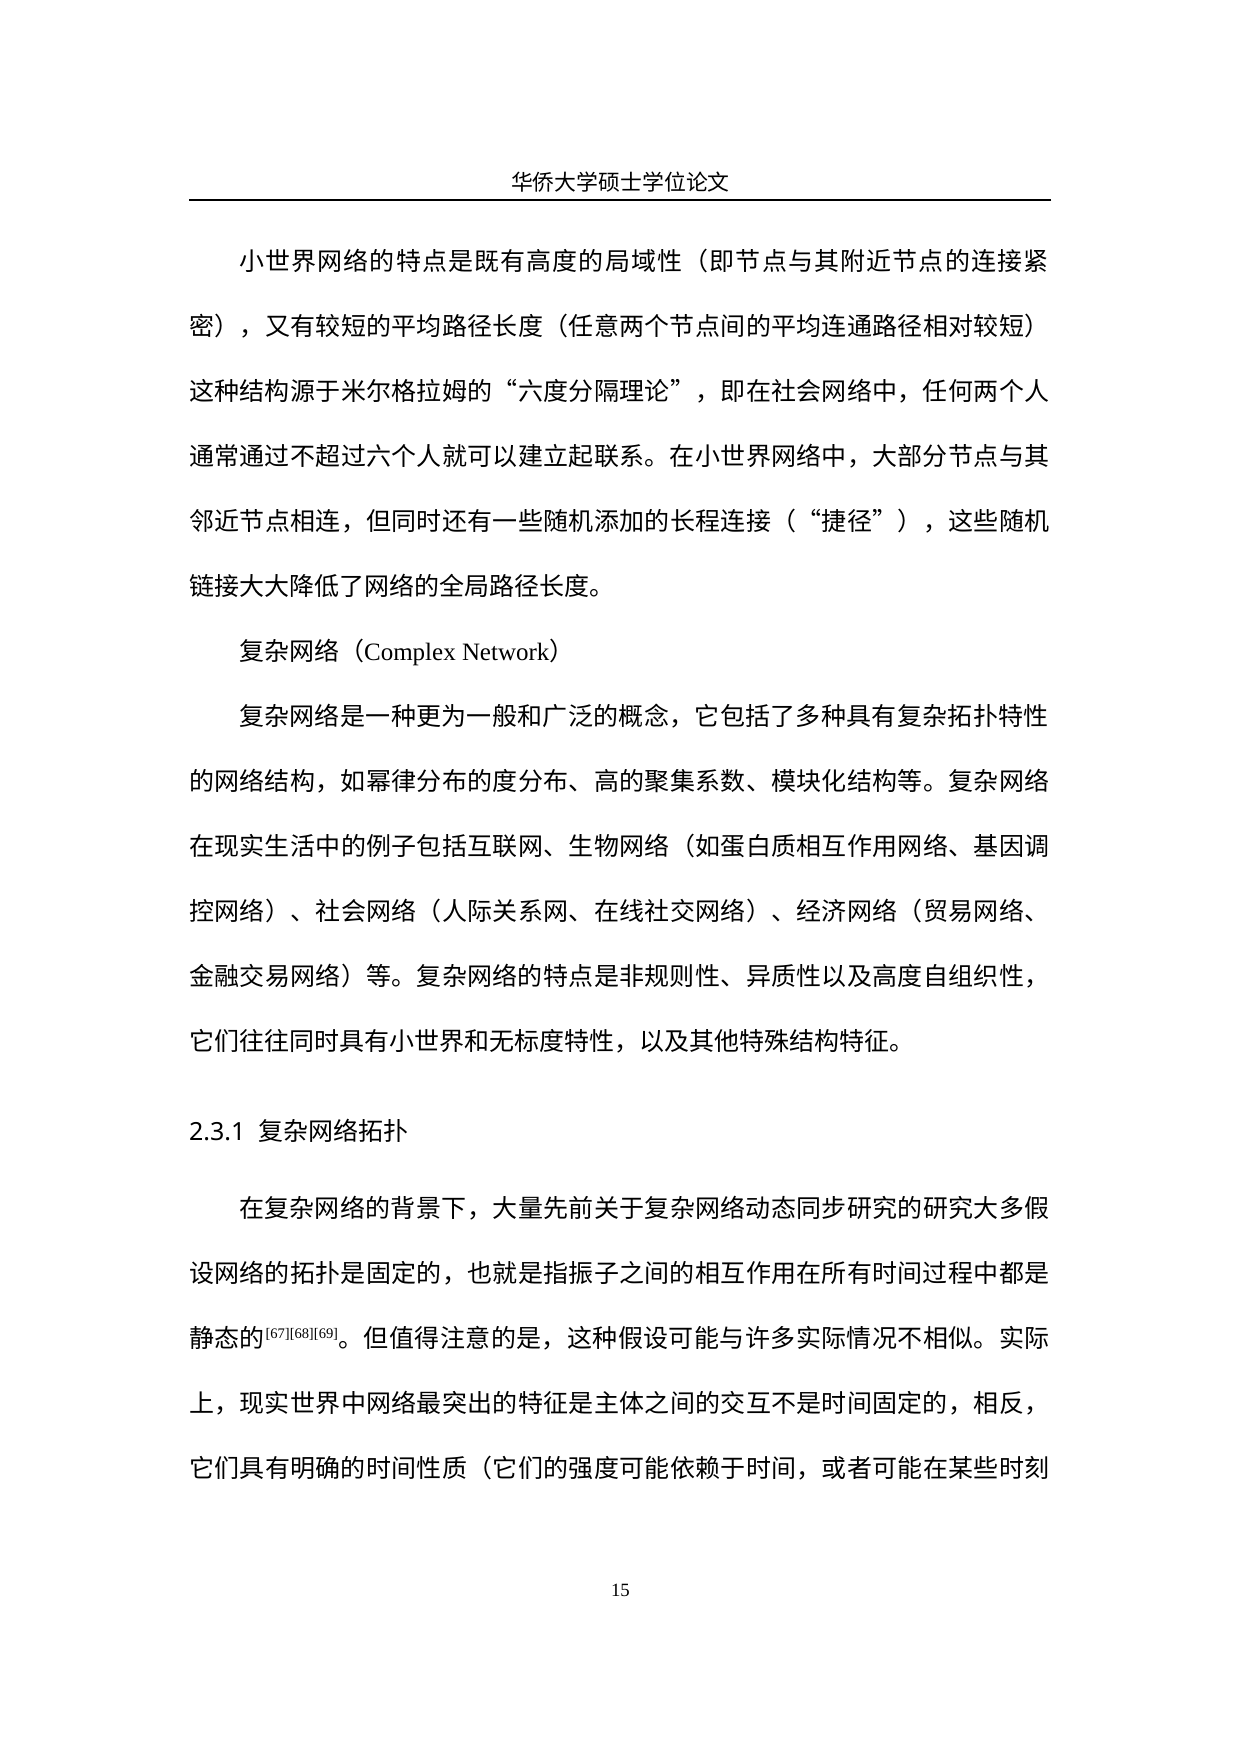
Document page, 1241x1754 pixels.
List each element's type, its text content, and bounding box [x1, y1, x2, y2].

text 小世界网络的特点是既有高度的局域性（即节点与其附近节点的连接紧密），又有较短的平均路径长度（任意两个节点间的平均连通路径相对较短）。这种结构源于米尔格拉姆的“六度分隔理论”，即在社会网络中，任何两个人通常通过不超过六个人就可以建立起联系。在小世界网络中，大部分节点与其邻近节点相连，但同时还有一些随机添加的长程连接（“捷径”），这些随机链接大大降低了网络的全局路径长度。 [189, 227, 1051, 617]
text 复杂网络是一种更为一般和广泛的概念，它包括了多种具有复杂拓扑特性的网络结构，如幂律分布的度分布、高的聚集系数、模块化结构等。复杂网络在现实生活中的例子包括互联网、生物网络（如蛋白质相互作用网络、基因调控网络）、社会网络（人际关系网、在线社交网络）、经济网络（贸易网络、金融交易网络）等。复杂网络的特点是非规则性、异质性以及高度自组织性，它们往往同时具有小世界和无标度特性，以及其他特殊结构特征。 [189, 682, 1051, 1072]
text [189, 1174, 1051, 1499]
text 复杂网络（Complex Network） [189, 617, 1051, 682]
text 2.3.1 复杂网络拓扑 [189, 1097, 1051, 1162]
